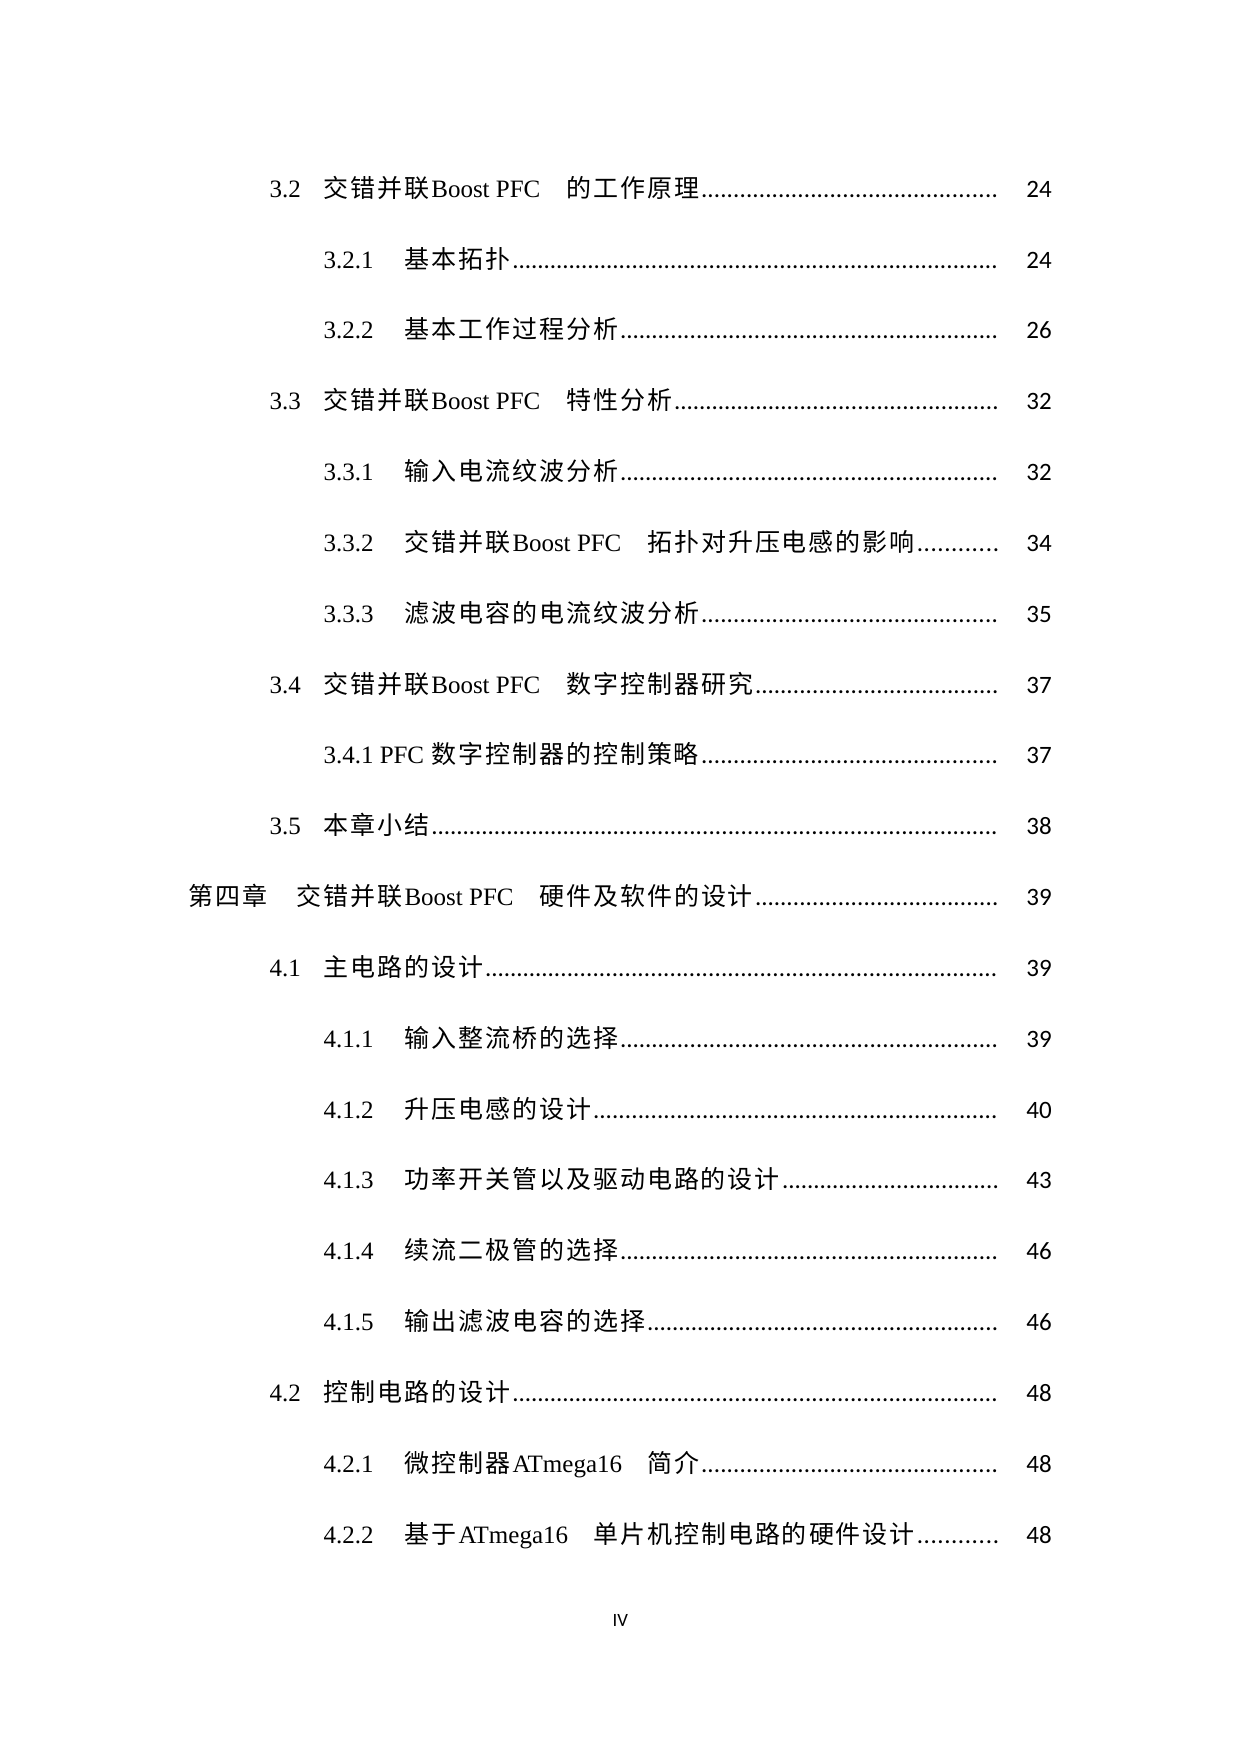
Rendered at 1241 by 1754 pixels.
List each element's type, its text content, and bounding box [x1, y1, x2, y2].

text 3.5 本章小结 38 [242, 788, 1052, 859]
text 4.1.1 输入整流桥的选择 39 [297, 1001, 1052, 1072]
text 3.3 交错并联Boost PFC特性分析 32 [242, 363, 1052, 434]
text 3.3.1 输入电流纹波分析 32 [297, 434, 1052, 505]
text 3.4 交错并联Boost PFC数字控制器研究 37 [242, 647, 1052, 718]
text 4.2 控制电路的设计 48 [242, 1355, 1052, 1426]
text 第四章 交错并联Boost PFC硬件及软件的设计 39 [188, 859, 1052, 930]
text 4.1.3 功率开关管以及驱动电路的设计 43 [297, 1143, 1052, 1213]
text 3.2 交错并联Boost PFC的工作原理 24 [242, 151, 1052, 222]
text 3.3.2 交错并联Boost PFC拓扑对升压电感的影响 34 [297, 505, 1052, 576]
text 4.1 主电路的设计 39 [242, 930, 1052, 1001]
text 4.1.5 输出滤波电容的选择 46 [297, 1284, 1052, 1355]
text 3.2.1 基本拓扑 24 [297, 222, 1052, 293]
text 3.3.3 滤波电容的电流纹波分析 35 [297, 576, 1052, 647]
text 3.4.1 PFC数字控制器的控制策略 37 [297, 718, 1052, 788]
text 4.1.2 升压电感的设计 40 [297, 1072, 1052, 1143]
text 4.1.4 续流二极管的选择 46 [297, 1213, 1052, 1284]
text 3.2.2 基本工作过程分析 26 [297, 293, 1052, 363]
text 4.2.2 基于ATmega16单片机控制电路的硬件设计 48 [297, 1497, 1052, 1568]
text 4.2.1 微控制器ATmega16简介 48 [297, 1426, 1052, 1497]
